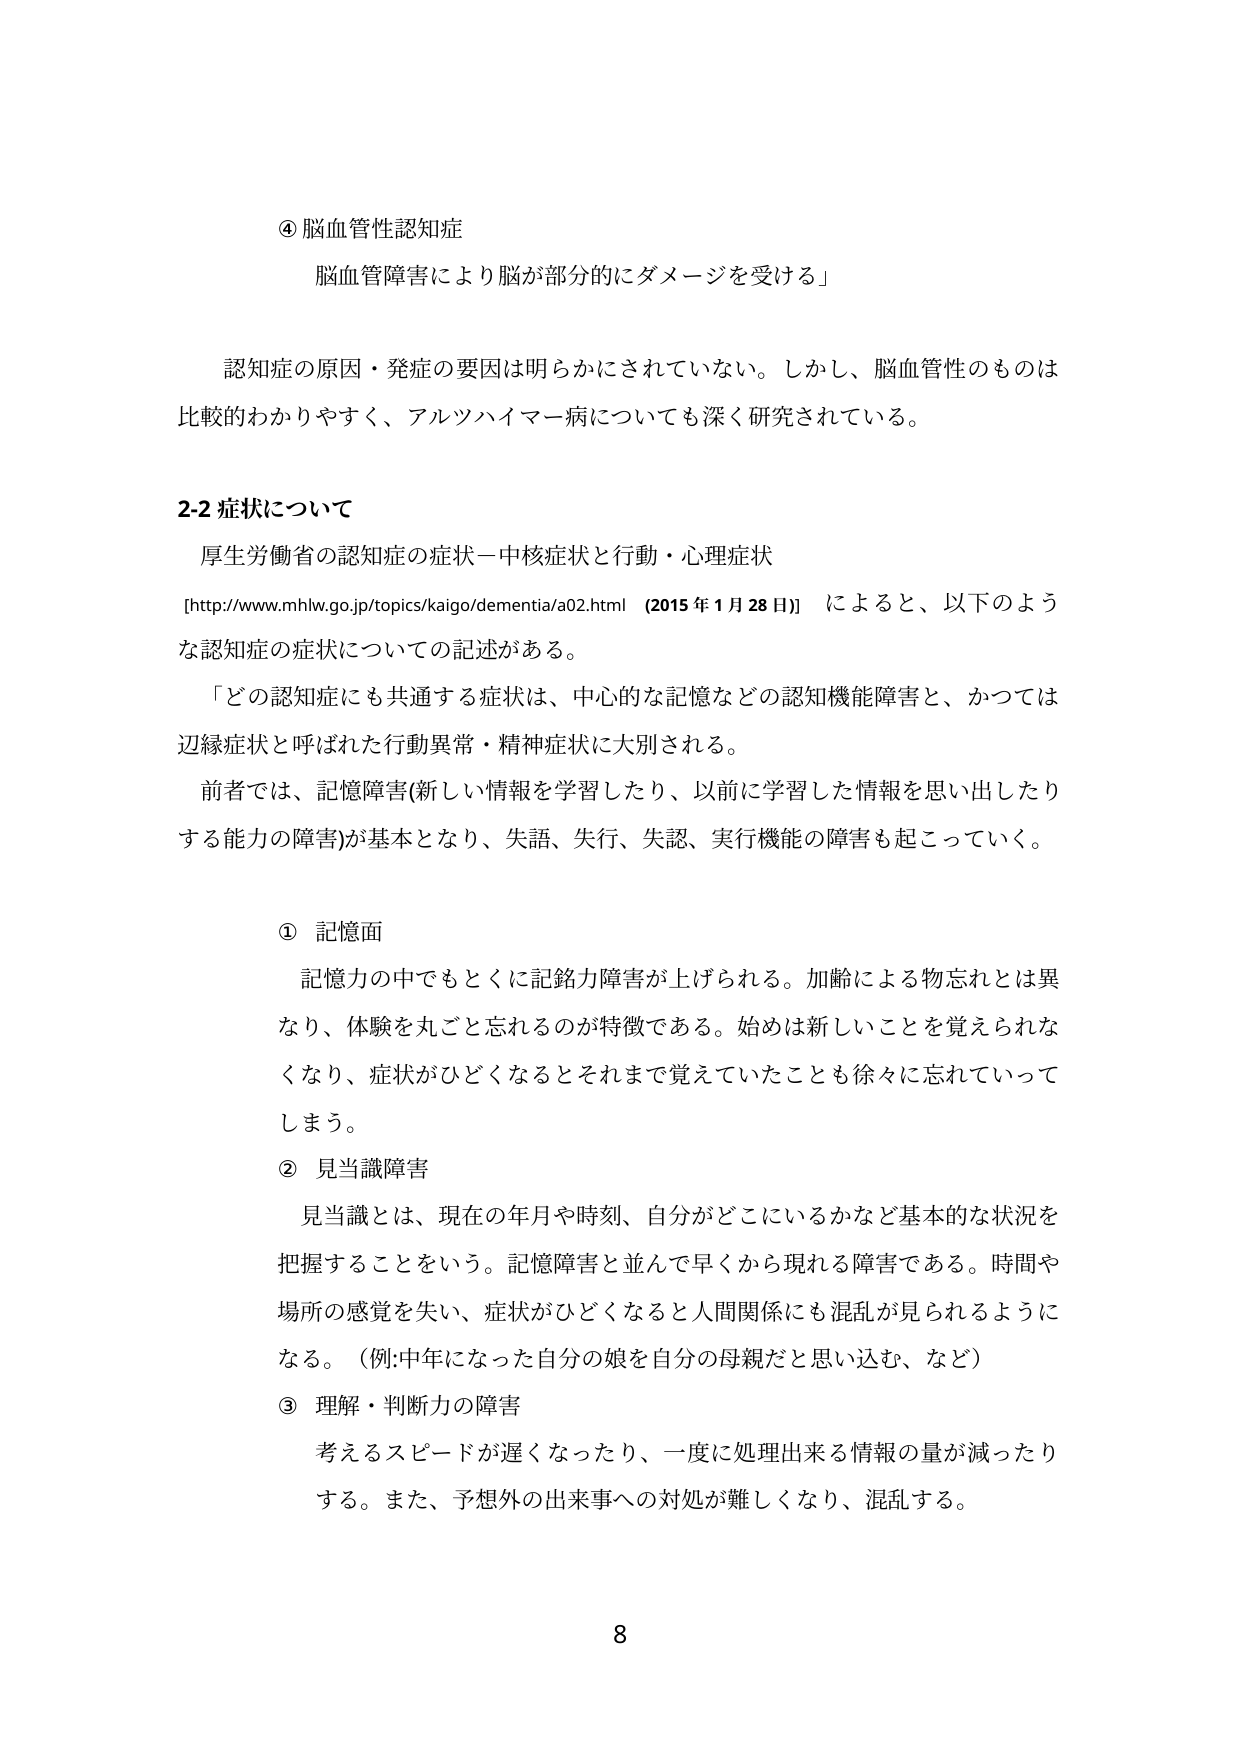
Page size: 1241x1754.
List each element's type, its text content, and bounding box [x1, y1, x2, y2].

text 「どの認知症にも共通する症状は、中心的な記憶などの認知機能障害と、かつては辺縁症状と呼ばれた行動異常・精神症状に大別される。 [177, 675, 1063, 764]
text 厚生労働省の認知症の症状－中核症状と行動・心理症状 [177, 534, 1063, 575]
list 脳血管障害により脳が部分的にダメージを受ける」 [315, 253, 1063, 295]
text 認知症の原因・発症の要因は明らかにされていない。しかし、脳血管性のものは比較的わかりやすく、アルツハイマー病についても深く研究されている。 [177, 346, 1063, 436]
list 記憶力の中でもとくに記銘力障害が上げられる。加齢による物忘れとは異なり、体験を丸ごと忘れるのが特徴である。始めは新しいことを覚えられなくなり、症状がひどくなるとそれまで覚えていたことも徐々に忘れていってしまう。 [277, 957, 1063, 1142]
list 見当識とは、現在の年月や時刻、自分がどこにいるかなど基本的な状況を把握することをいう。記憶障害と並んで早くから現れる障害である。時間や場所の感覚を失い、症状がひどくなると人間関係にも混乱が見られるようになる。（例:中年になった自分の娘を自分の母親だと思い込む、など） [277, 1193, 1063, 1379]
list 記憶面 [277, 910, 1063, 952]
text [http://www.mhlw.go.jp/topics/kaigo/dementia/a02.html (2015年1月28日)] によると、以下のような認知症の症状についての記述がある。 [177, 580, 1063, 670]
list 理解・判断力の障害 [277, 1384, 1063, 1425]
text 前者では、記憶障害(新しい情報を学習したり、以前に学習した情報を思い出したりする能力の障害)が基本となり、失語、失行、失認、実行機能の障害も起こっていく。 [177, 769, 1063, 859]
list ④脳血管性認知症 [215, 207, 1063, 248]
list 考えるスピードが遅くなったり、一度に処理出来る情報の量が減ったりする。また、予想外の出来事への対処が難しくなり、混乱する。 [315, 1430, 1063, 1520]
list 見当識障害 [277, 1147, 1063, 1188]
text 2-2 症状について [177, 487, 1063, 529]
